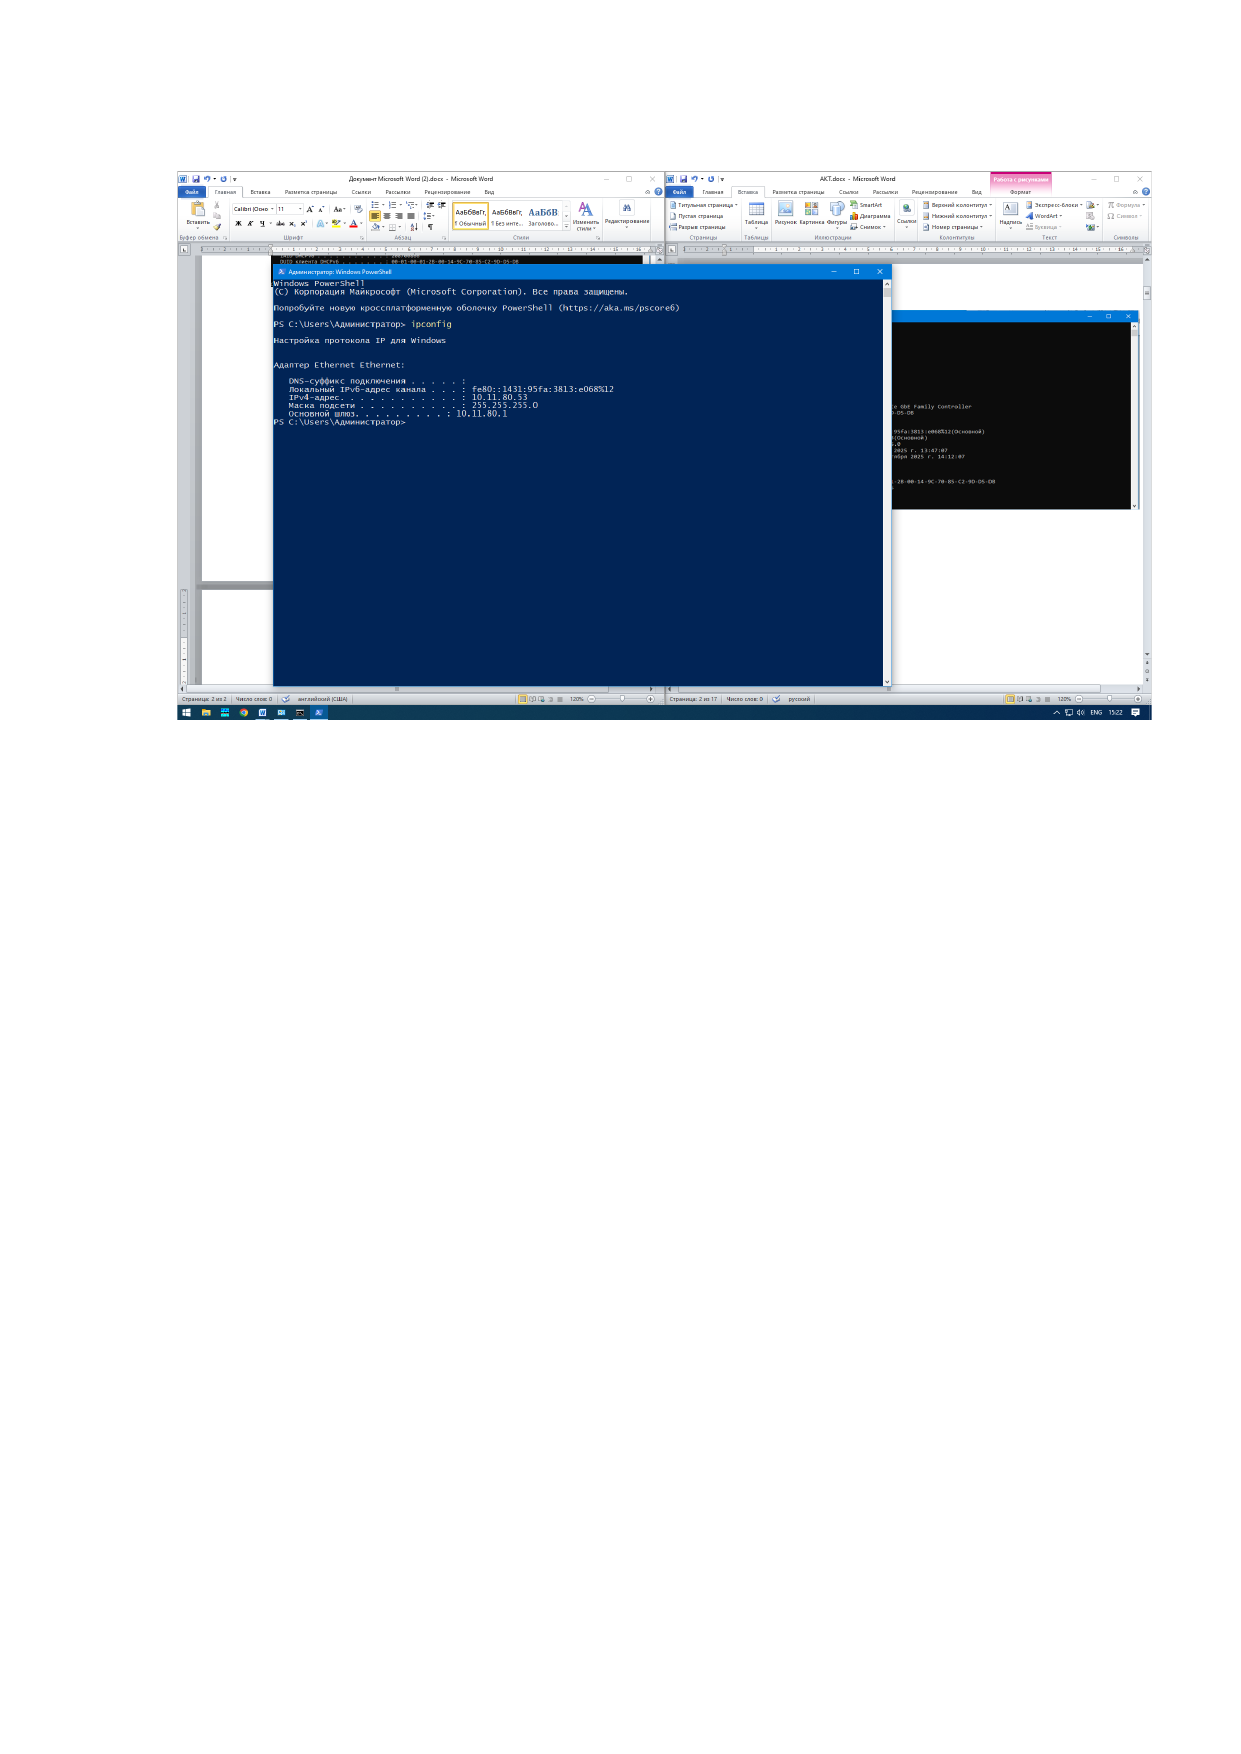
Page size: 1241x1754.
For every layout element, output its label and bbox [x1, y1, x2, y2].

picture [177, 171, 1152, 720]
